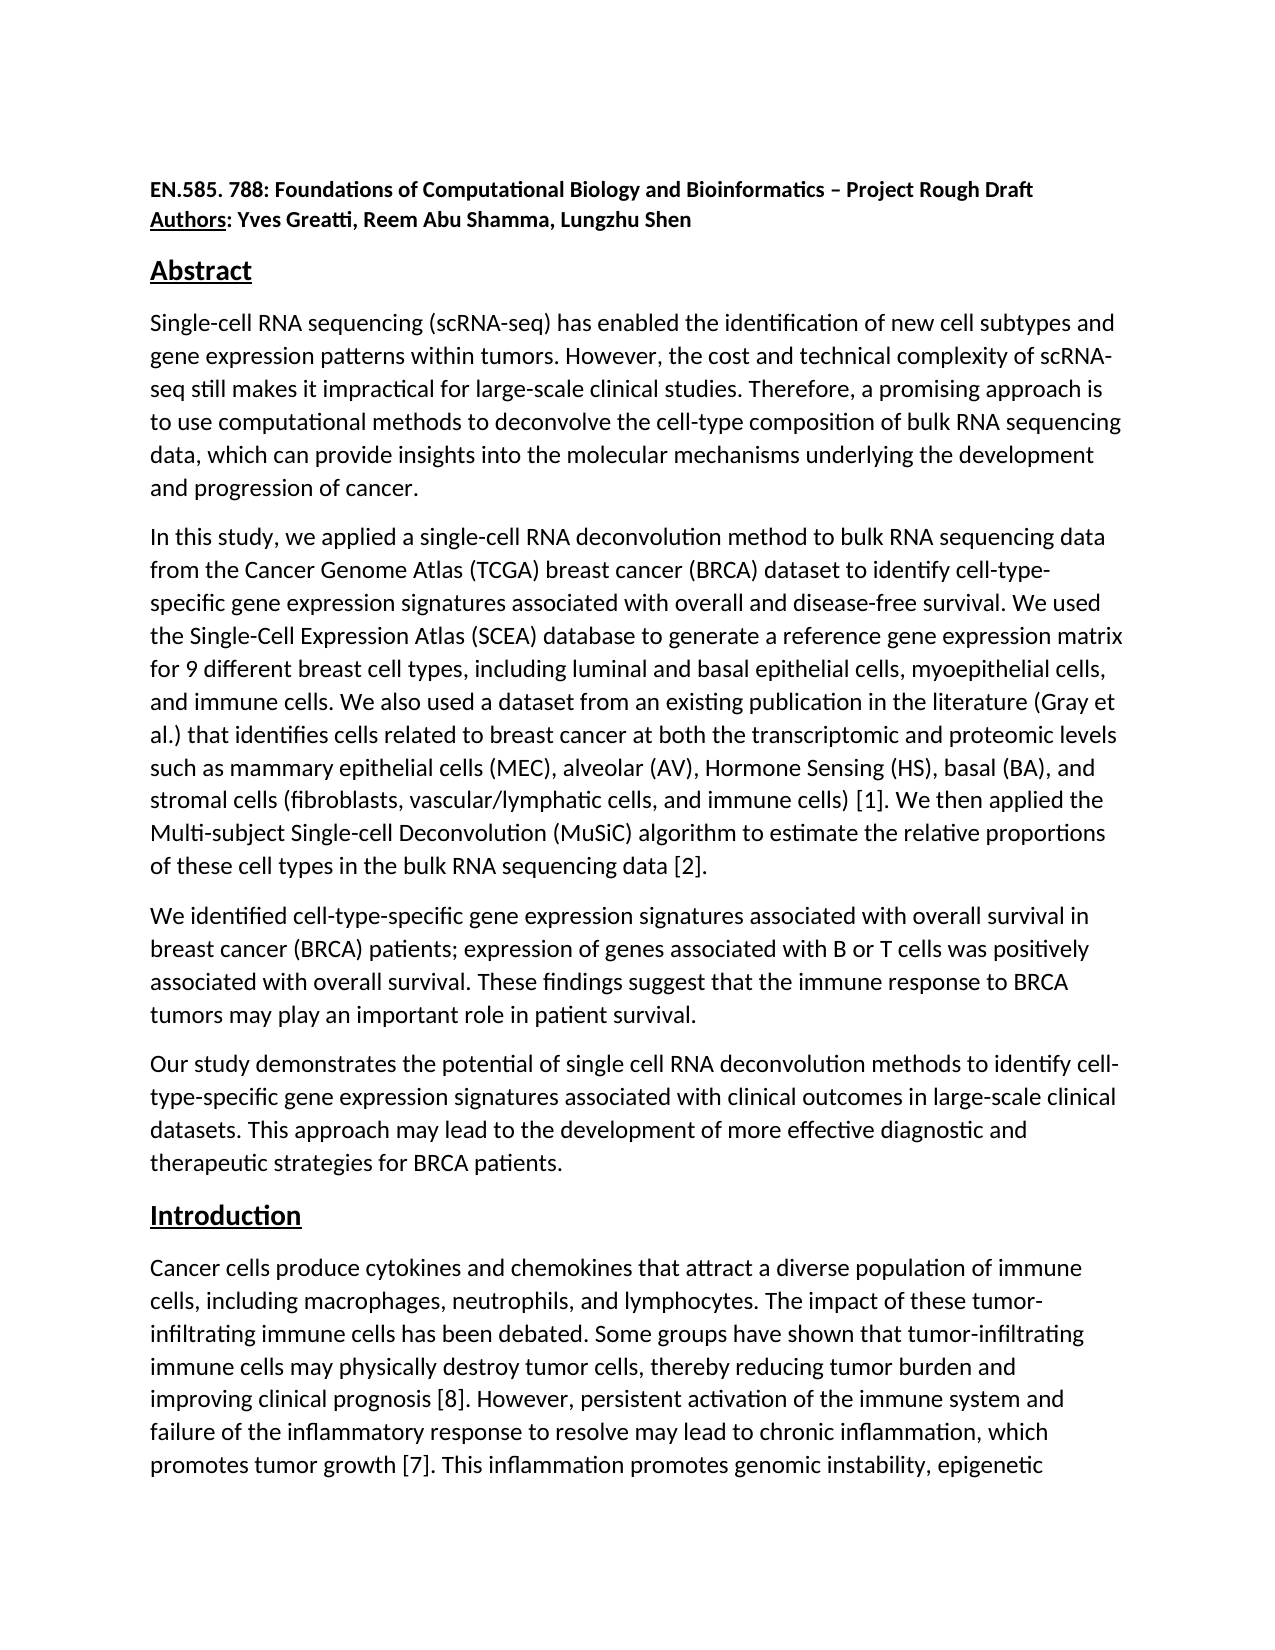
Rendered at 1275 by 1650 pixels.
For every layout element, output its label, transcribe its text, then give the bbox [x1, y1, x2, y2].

text In this study, we applied a single-cell RNA deconvolution method to bulk RNA sequencing data from the Cancer Genome Atlas (TCGA) breast cancer (BRCA) dataset to identify cell-type-specific gene expression signatures associated with overall and disease-free survival. We used the Single-Cell Expression Atlas (SCEA) database to generate a reference gene expression matrix for 9 different breast cell types, including luminal and basal epithelial cells, myoepithelial cells, and immune cells. We also used a dataset from an existing publication in the literature (Gray et al.) that identifies cells related to breast cancer at both the transcriptomic and proteomic levels such as mammary epithelial cells (MEC), alveolar (AV), Hormone Sensing (HS), basal (BA), and stromal cells (fibroblasts, vascular/lymphatic cells, and immune cells) [1]. We then applied the Multi-subject Single-cell Deconvolution (MuSiC) algorithm to estimate the relative proportions of these cell types in the bulk RNA sequencing data [2]. [150, 521, 1125, 881]
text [150, 1252, 1125, 1480]
subtitle EN.585. 788: Foundations of Computational Biology and Bioinformatics – Project Rough Draft [150, 175, 1125, 203]
text We identified cell-type-specific gene expression signatures associated with overall survival in breast cancer (BRCA) patients; expression of genes associated with B or T cells was positively associated with overall survival. These findings suggest that the immune response to BRCA tumors may play an important role in patient survival. [150, 900, 1125, 1029]
text Our study demonstrates the potential of single cell RNA deconvolution methods to identify cell-type-specific gene expression signatures associated with clinical outcomes in large-scale clinical datasets. This approach may lead to the development of more effective diagnostic and therapeutic strategies for BRCA patients. [150, 1048, 1125, 1178]
text Introduction [150, 1197, 1125, 1232]
text Single-cell RNA sequencing (scRNA-seq) has enabled the identification of new cell subtypes and gene expression patterns within tumors. However, the cost and technical complexity of scRNA-seq still makes it impractical for large-scale clinical studies. Therefore, a promising approach is to use computational methods to deconvolve the cell-type composition of bulk RNA sequencing data, which can provide insights into the molecular mechanisms underlying the development and progression of cancer. [150, 307, 1125, 502]
text Authors: Yves Greatti, Reem Abu Shamma, Lungzhu Shen [150, 205, 1125, 233]
text Abstract [150, 252, 1125, 288]
